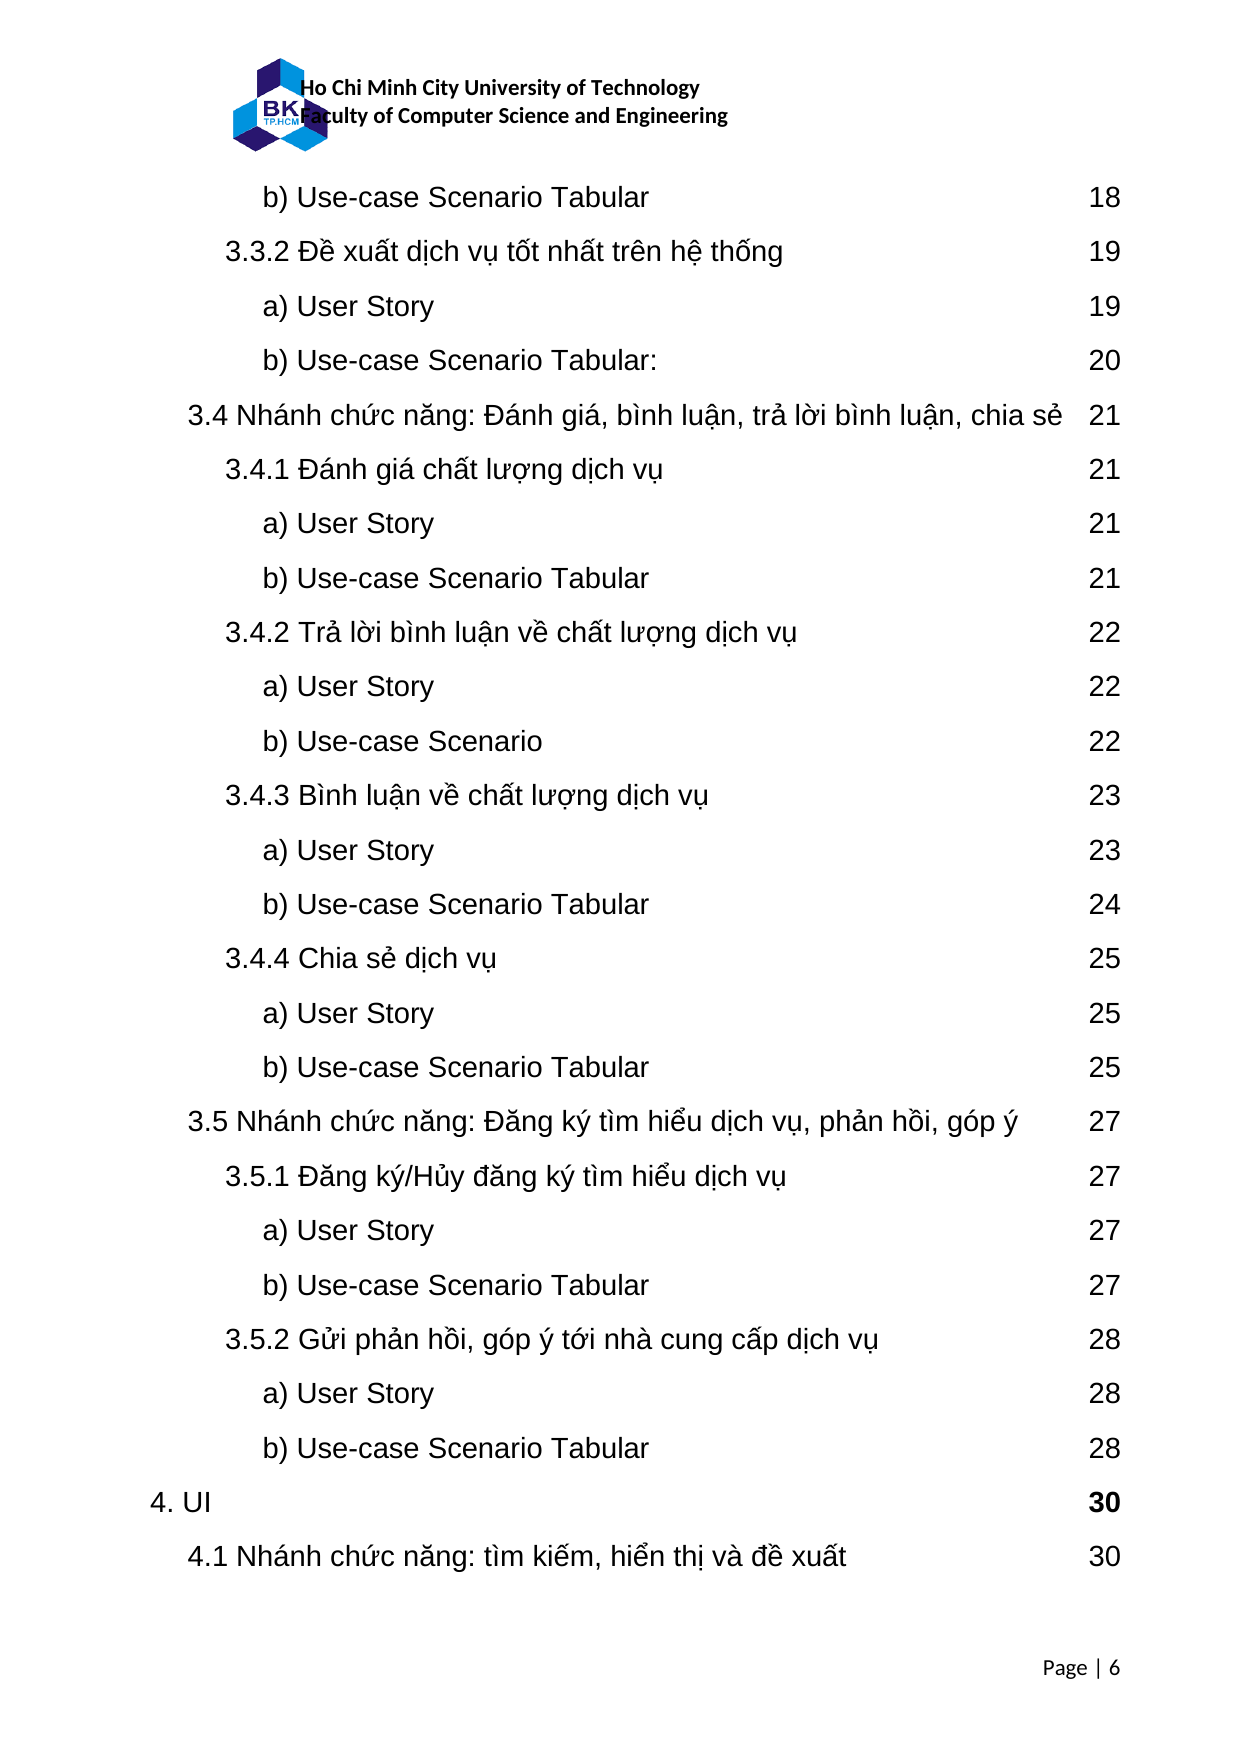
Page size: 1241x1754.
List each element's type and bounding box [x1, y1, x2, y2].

picture [213, 38, 347, 171]
